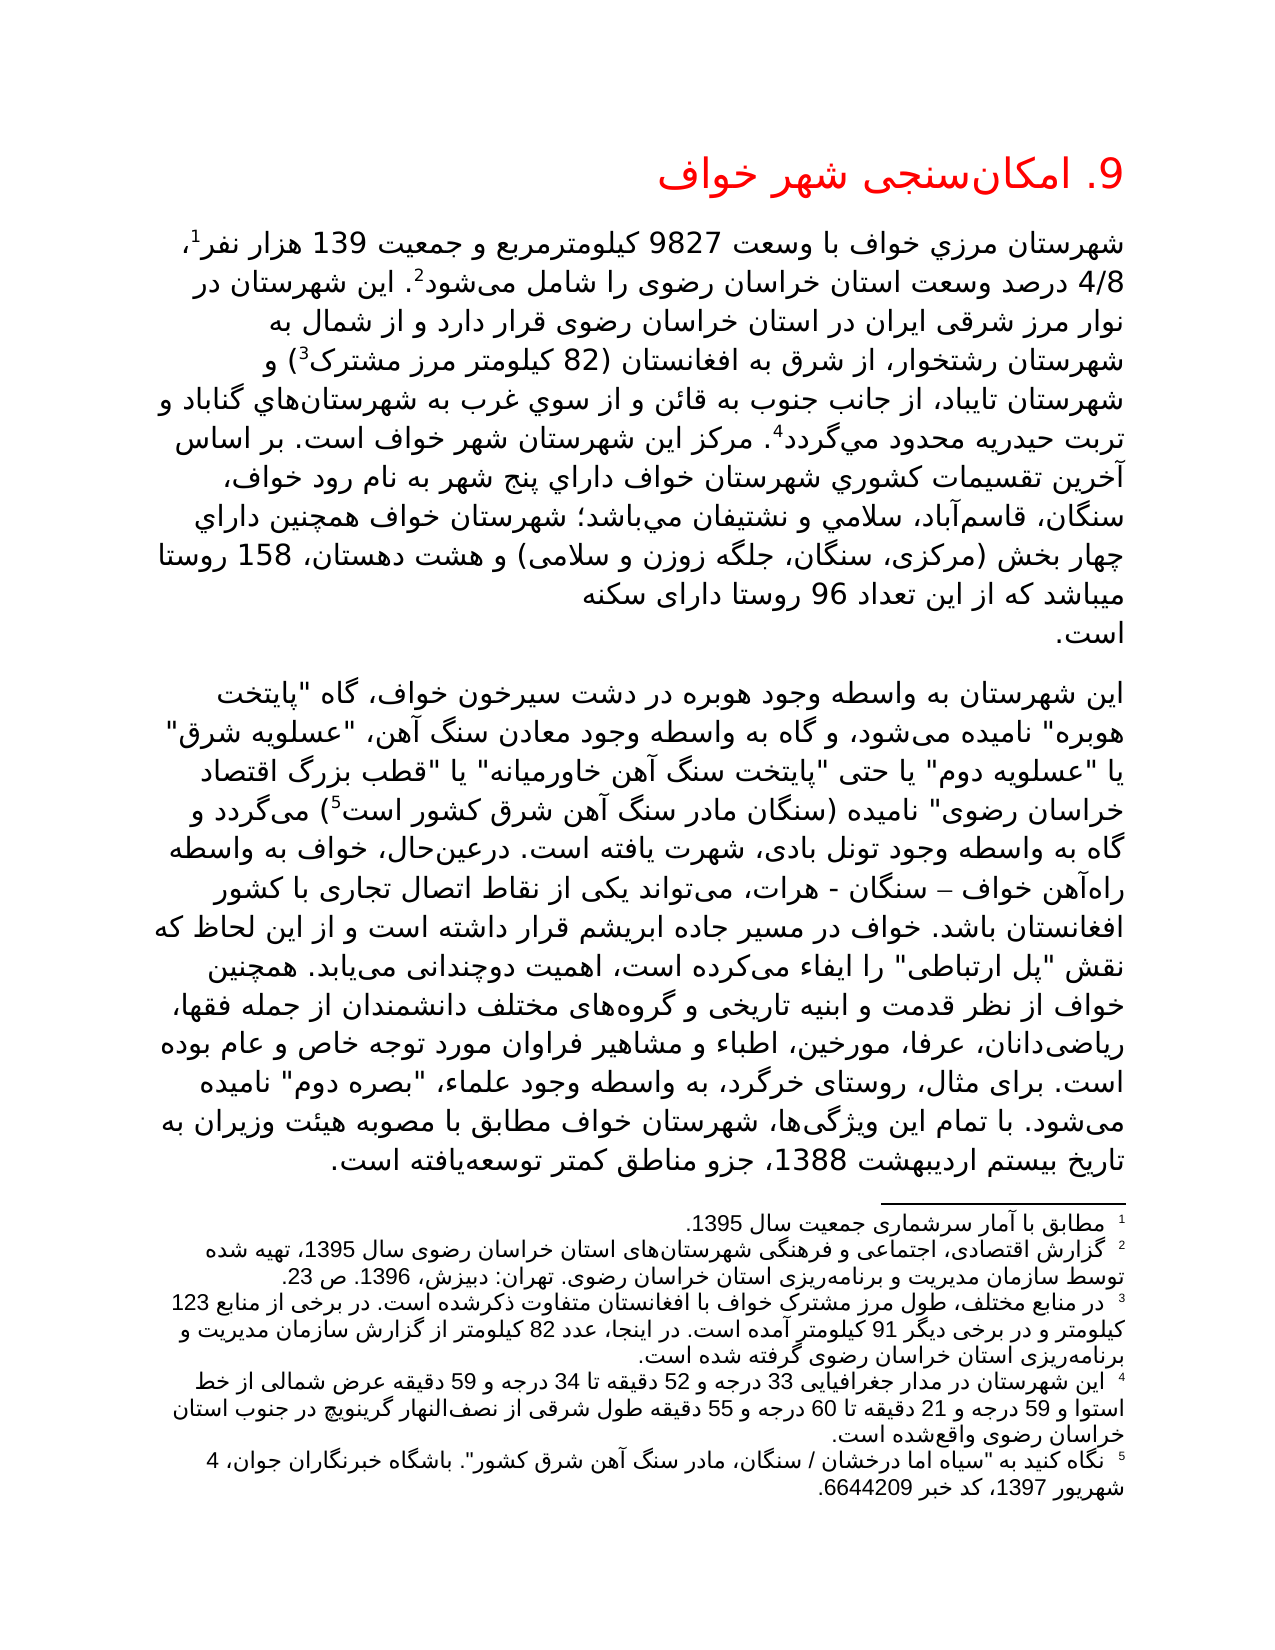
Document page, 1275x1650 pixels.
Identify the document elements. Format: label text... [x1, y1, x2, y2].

text این شهرستان به واسطه وجود هوبره در دشت سیرخون خواف، گاه "پایتخت هوبره" نامیده می‌شود، و گاه به واسطه وجود معادن سنگ آهن، "عسلویه شرق" یا "عسلویه دوم" یا حتی "پایتخت سنگ آهن خاورمیانه" یا "قطب بزرگ اقتصاد خراسان رضوی" نامیده (سنگان مادر سنگ آهن شرق کشور است) می‌گردد و گاه به واسطه وجود تونل بادی، شهرت یافته است. درعین‌حال، خواف به واسطه راه‌آهن خواف – سنگان - هرات، می‌تواند یکی از نقاط اتصال تجاری با کشور افغانستان باشد. خواف در مسیر جاده ابریشم قرار داشته است و از این لحاظ که نقش "پل ارتباطی" را ایفاء می‌کرده است، اهمیت دوچندانی می‌یابد. همچنین خواف از نظر قدمت و ابنیه تاریخی و گروه‌های مختلف دانشمندان از جمله فقها، ریاضی‌دانان، عرفا، مورخین، اطباء و مشاهیر فراوان مورد توجه خاص و عام بوده است. برای مثال، روستای خرگرد، به واسطه وجود علماء، "بصره دوم" نامیده می‌شود. با تمام این ویژگی‌ها، شهرستان خواف مطابق با مصوبه هیئت ‌وزیران به تاریخ بیستم اردیبهشت 1388، جزو مناطق کمتر توسعه‌یافته است. [150, 676, 1125, 1178]
text شهرستان مرزي خواف با وسعت 9827 کیلومترمربع و جمعیت 139 هزار نفر، 4/8 درصد وسعت استان خراسان رضوی را شامل می‌شود. این شهرستان در نوار مرز شرقی ایران در استان خراسان رضوی قرار دارد و از شمال به شهرستان رشتخوار، از شرق به افغانستان (82 کیلومتر مرز مشترک) و شهرستان تايباد، از جانب جنوب به قائن و از سوي غرب به شهرستان‌هاي گناباد و تربت حيدريه محدود مي‌گردد. مركز اين شهرستان شهر خواف است. بر اساس آخرين تقسيمات كشوري شهرستان خواف داراي پنج شهر به نام رود خواف، سنگان، قاسم‌آباد، سلامي و نشتيفان مي‌باشد؛ شهرستان خواف همچنين داراي چهار بخش (مرکزی، سنگان، جلگه زوزن و سلامی) و هشت دهستان، 158 روستا میباشد که از این تعداد 96 روستا دارای سکنه است. [150, 227, 1125, 650]
text 9. امکان‌سنجی شهر خواف [150, 150, 1125, 198]
